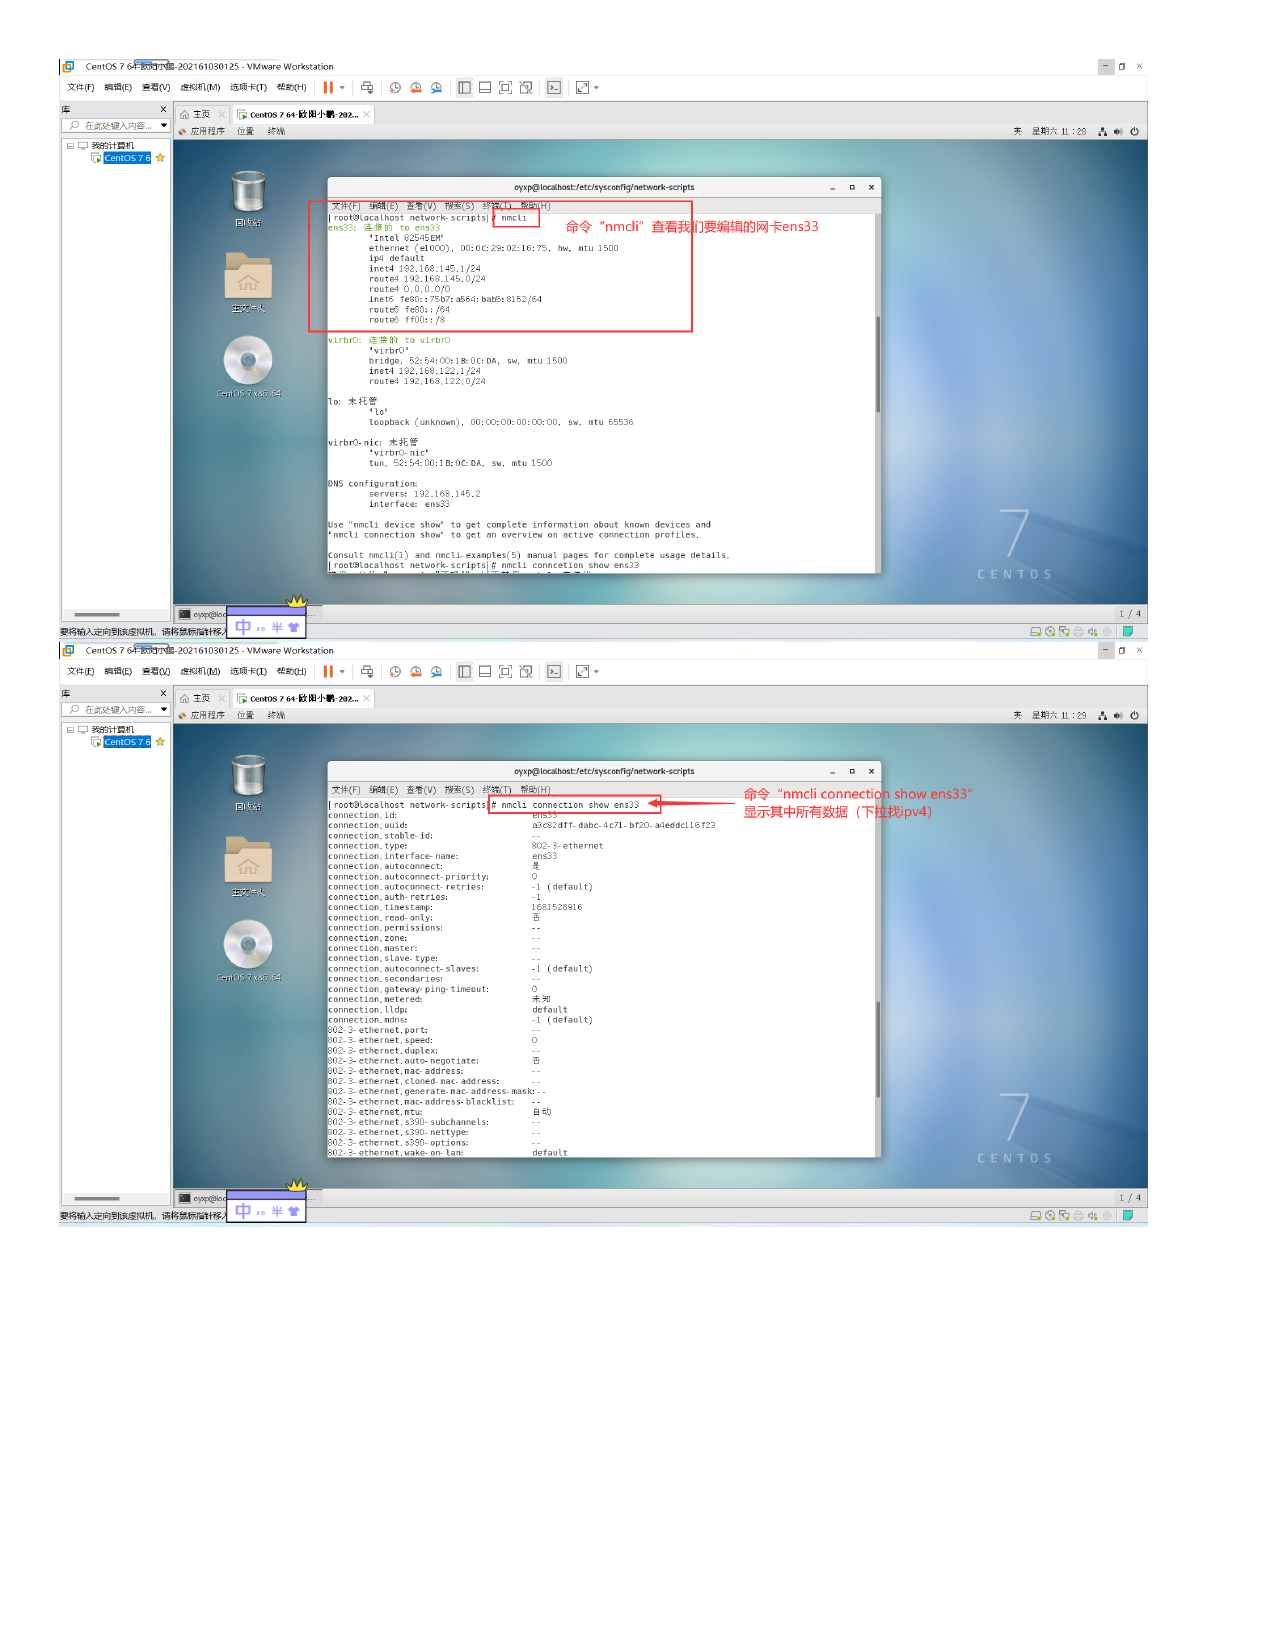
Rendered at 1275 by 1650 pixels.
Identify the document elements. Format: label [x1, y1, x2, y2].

picture [59, 59, 1148, 1227]
